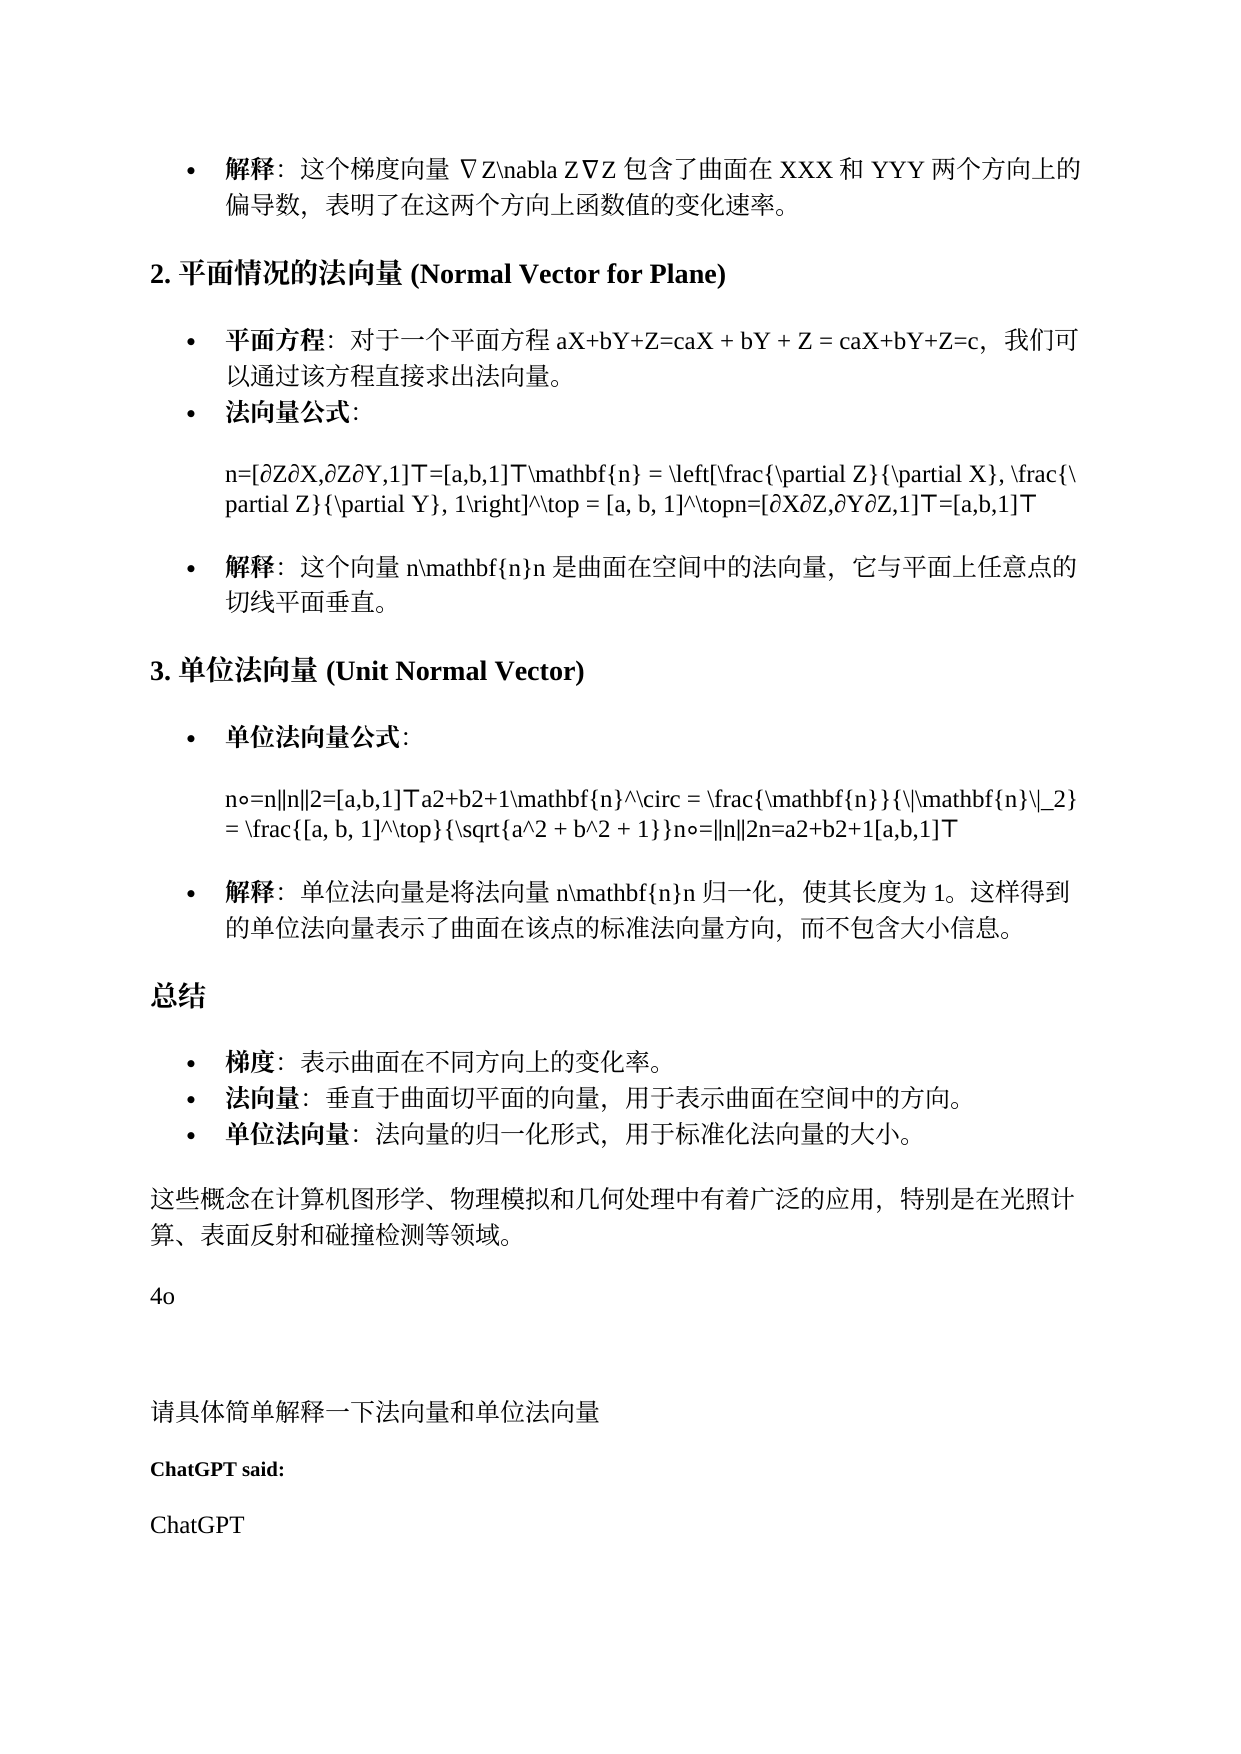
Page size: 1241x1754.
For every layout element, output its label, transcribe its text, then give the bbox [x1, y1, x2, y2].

text ChatGPT [150, 1511, 1090, 1539]
list 单位法向量公式： [187, 718, 1090, 754]
text 这些概念在计算机图形学、物理模拟和几何处理中有着广泛的应用，特别是在光照计算、表面反射和碰撞检测等领域。 [150, 1180, 1090, 1252]
list 解释：单位法向量是将法向量 n\mathbf{n}n 归一化，使其长度为 1。这样得到的单位法向量表示了曲面在该点的标准法向量方向，而不包含大小信息。 [187, 872, 1090, 944]
list 解释：这个向量 n\mathbf{n}n 是曲面在空间中的法向量，它与平面上任意点的切线平面垂直。 [187, 547, 1090, 619]
list 梯度：表示曲面在不同方向上的变化率。 [187, 1043, 1090, 1079]
list 平面方程：对于一个平面方程 aX+bY+Z=caX + bY + Z = caX+bY+Z=c，我们可以通过该方程直接求出法向量。 [187, 321, 1090, 392]
text ChatGPT said: [150, 1457, 1090, 1481]
text 2. 平面情况的法向量 (Normal Vector for Plane) [150, 251, 1090, 291]
list 解释：这个梯度向量 ∇Z\nabla Z∇Z 包含了曲面在 XXX 和 YYY 两个方向上的偏导数，表明了在这两个方向上函数值的变化速率。 [187, 150, 1090, 222]
list 法向量：垂直于曲面切平面的向量，用于表示曲面在空间中的方向。 [187, 1079, 1090, 1115]
text 3. 单位法向量 (Unit Normal Vector) [150, 648, 1090, 689]
text n∘=n∥n∥2=[a,b,1]⊤a2+b2+1\mathbf{n}^\circ = \frac{\mathbf{n}}{\|\mathbf{n}\|_2} = \frac{[a, b, 1]^\top}{\sqrt{a^2 + b^2 + 1}}n∘=∥n∥2​n​=a2+b2+1​[a,b,1]⊤​ [225, 783, 1090, 843]
text 总结 [150, 973, 1090, 1014]
text n=[∂Z∂X,∂Z∂Y,1]⊤=[a,b,1]⊤\mathbf{n} = \left[\frac{\partial Z}{\partial X}, \frac{\partial Z}{\partial Y}, 1\right]^\top = [a, b, 1]^\topn=[∂X∂Z​,∂Y∂Z​,1]⊤=[a,b,1]⊤ [225, 458, 1090, 518]
text 4o [150, 1281, 1090, 1310]
text 请具体简单解释一下法向量和单位法向量 [150, 1392, 1090, 1428]
list 单位法向量：法向量的归一化形式，用于标准化法向量的大小。 [187, 1115, 1090, 1151]
list 法向量公式： [187, 392, 1090, 428]
